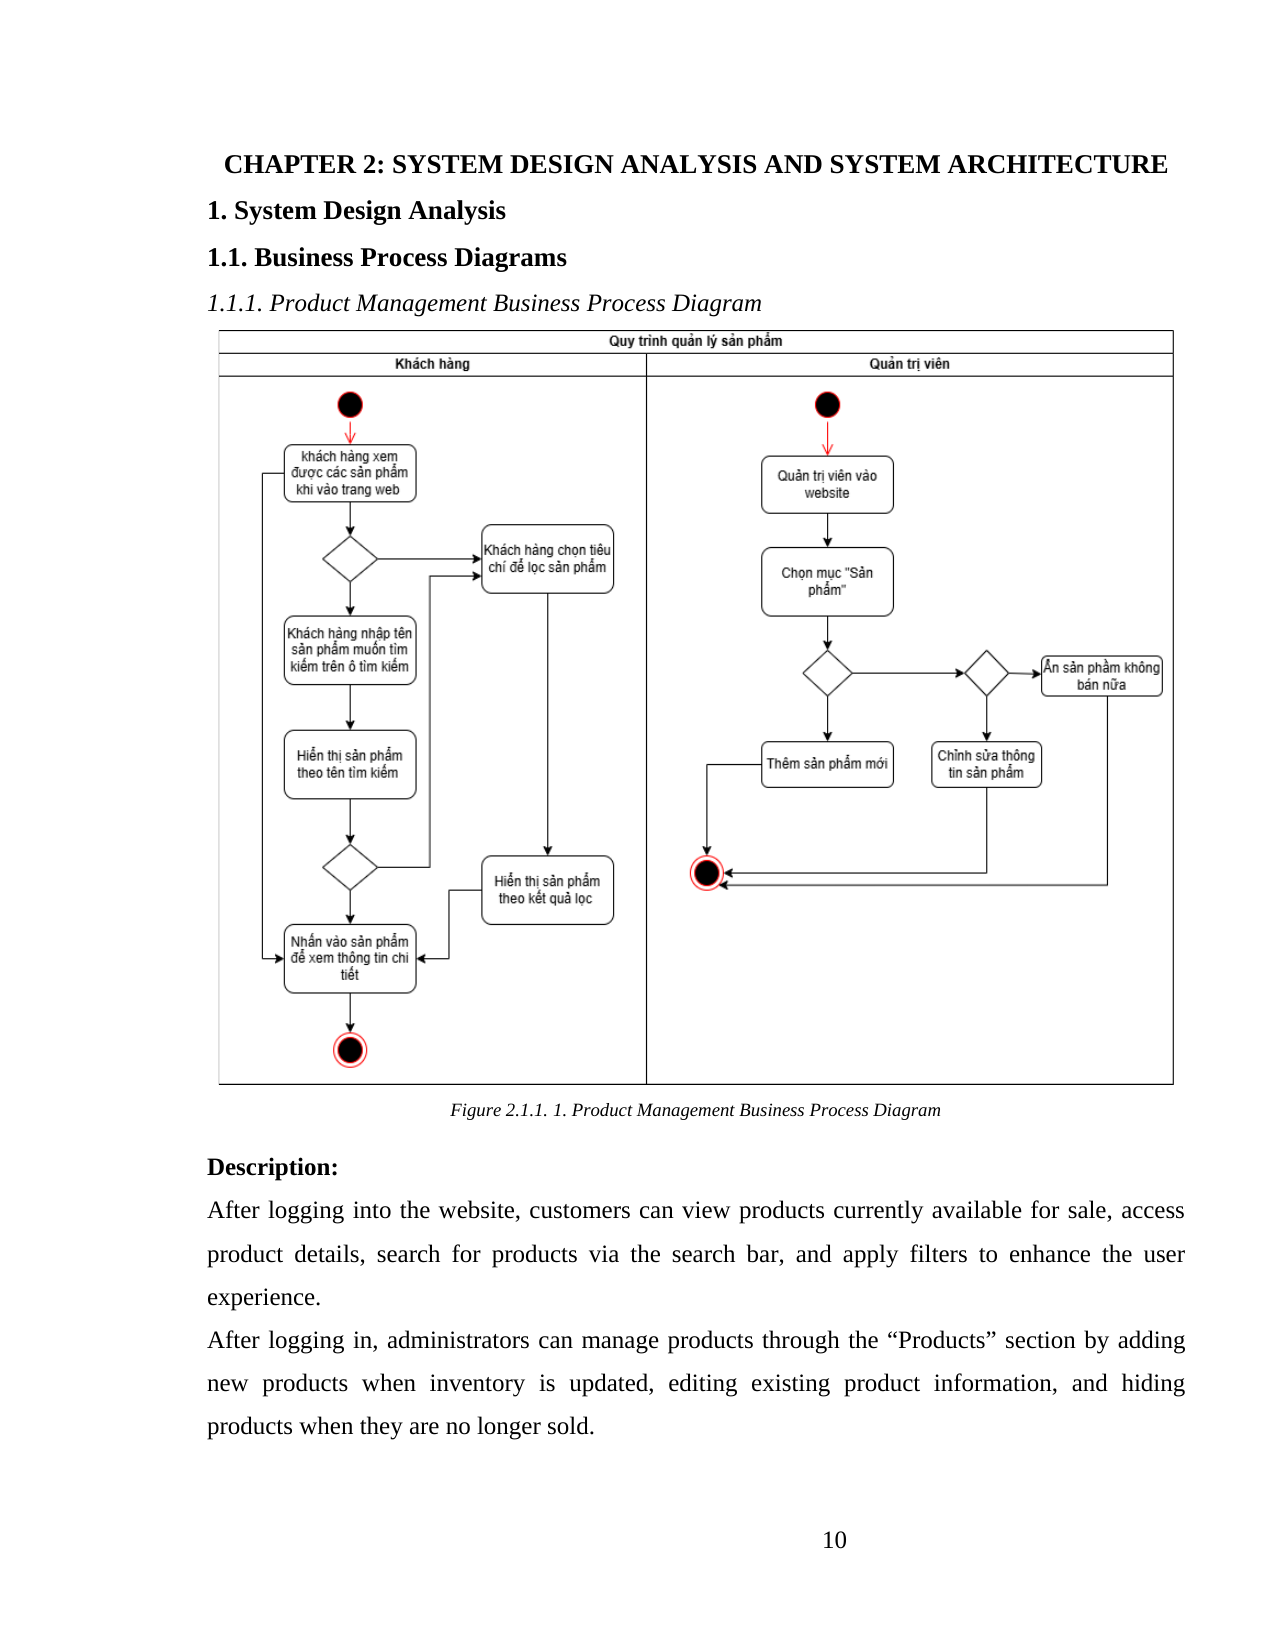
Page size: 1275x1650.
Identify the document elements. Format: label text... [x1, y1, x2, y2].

picture [218, 330, 1175, 1085]
text Description: [207, 1152, 1186, 1181]
subtitle 1. System Design Analysis [207, 194, 1186, 226]
subtitle 1.1. Business Process Diagrams [207, 241, 1186, 272]
text Figure 2.1.1. 1. Product Management Business Process Diagram [207, 1099, 1186, 1121]
text After logging in, administrators can manage products through the “Products” section by adding new products when inventory is updated, editing existing product information, and hiding products when they are no longer sold. [207, 1325, 1186, 1440]
text After logging into the website, customers can view products currently available for sale, access product details, search for products via the search bar, and apply filters to enhance the user experience. [207, 1196, 1186, 1311]
subtitle CHAPTER 2: SYSTEM DESIGN ANALYSIS AND SYSTEM ARCHITECTURE [207, 148, 1186, 179]
subtitle 1.1.1. Product Management Business Process Diagram [207, 288, 1186, 316]
